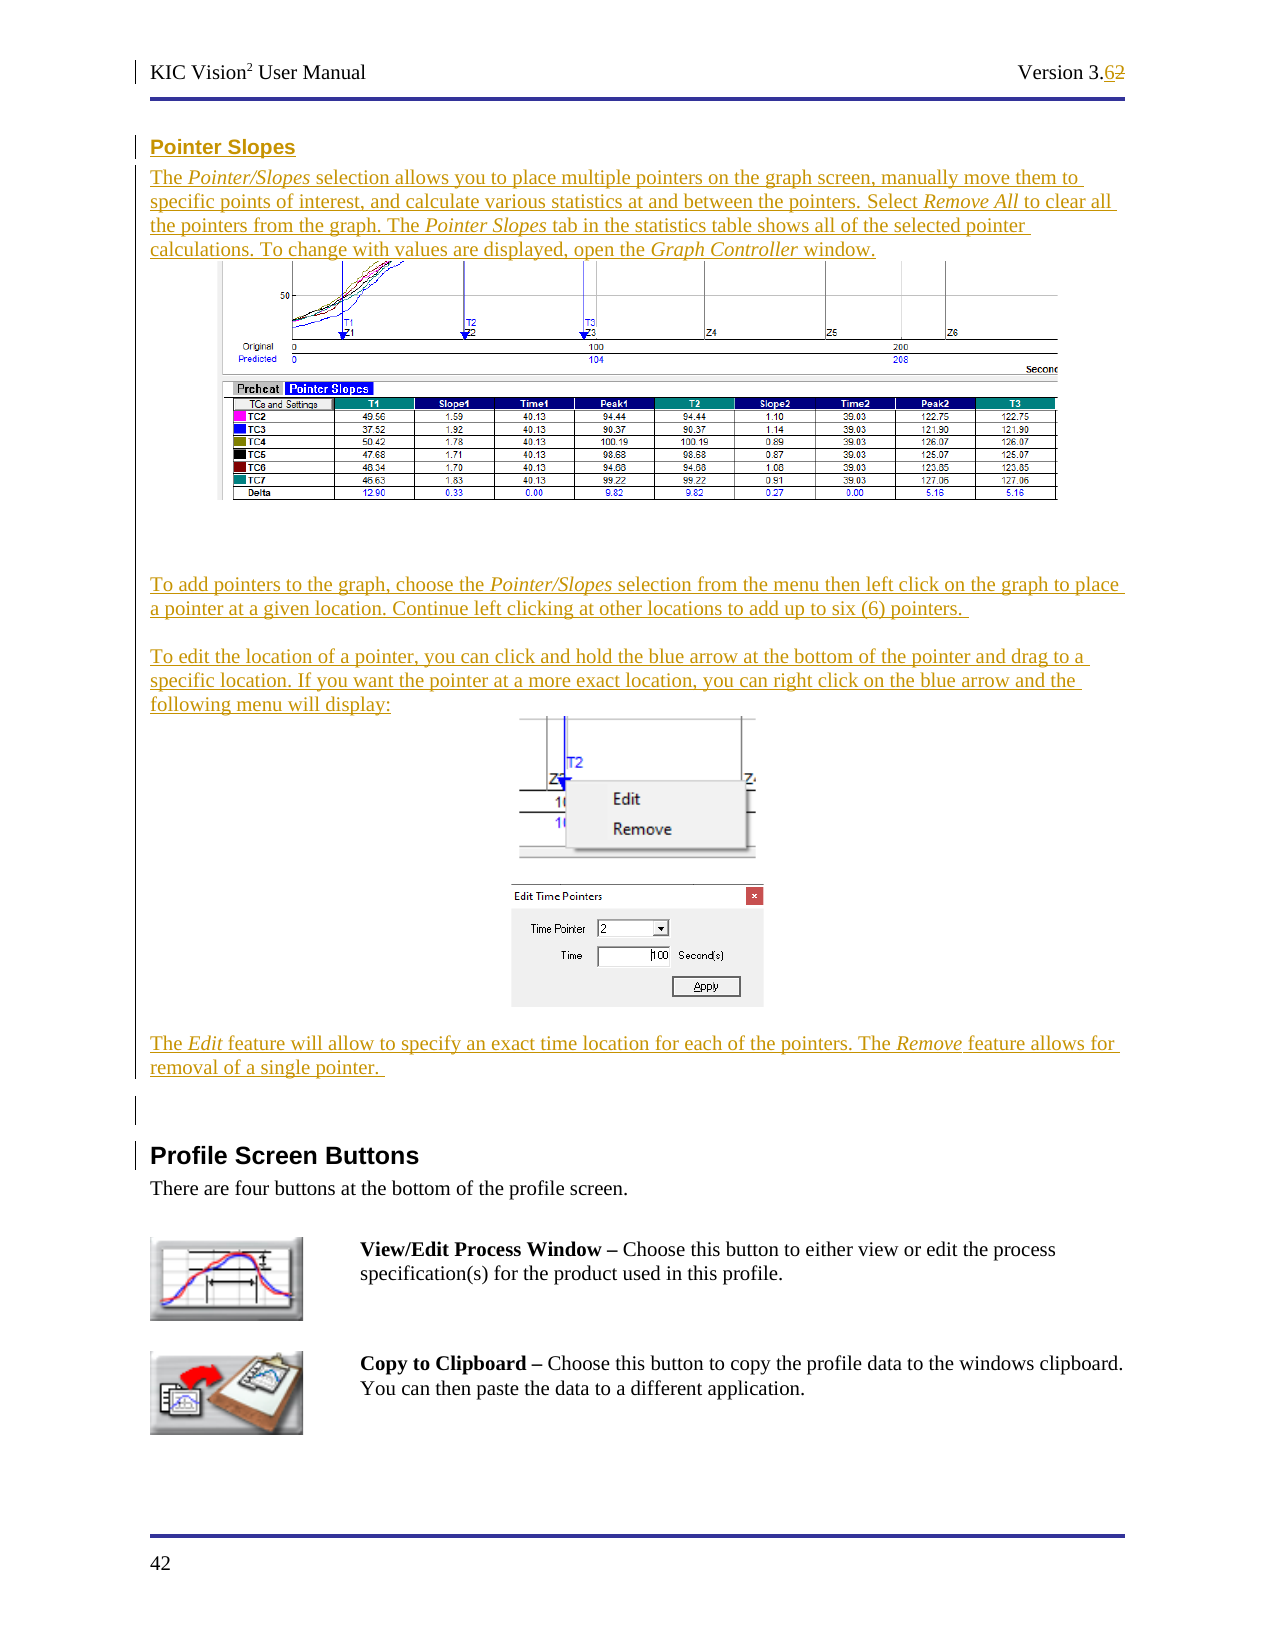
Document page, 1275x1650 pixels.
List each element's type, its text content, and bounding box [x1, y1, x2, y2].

picture [519, 716, 756, 861]
table_cell Copy to Clipboard – Choose this button to copy the profile data to the windows clipboard. You can then paste the data to a different application. [349, 1339, 1136, 1461]
table_cell [139, 1339, 349, 1461]
picture [217, 261, 1058, 500]
table_header [139, 1225, 349, 1339]
subtitle Profile Screen Buttons [150, 1141, 1125, 1170]
picture [150, 1237, 304, 1321]
table_header View/Edit Process Window – Choose this button to either view or edit the process specification(s) for the product used in this profile. [349, 1225, 1136, 1339]
picture [150, 1351, 304, 1435]
picture [511, 884, 764, 1007]
text There are four buttons at the bottom of the profile screen. [150, 1176, 1125, 1200]
